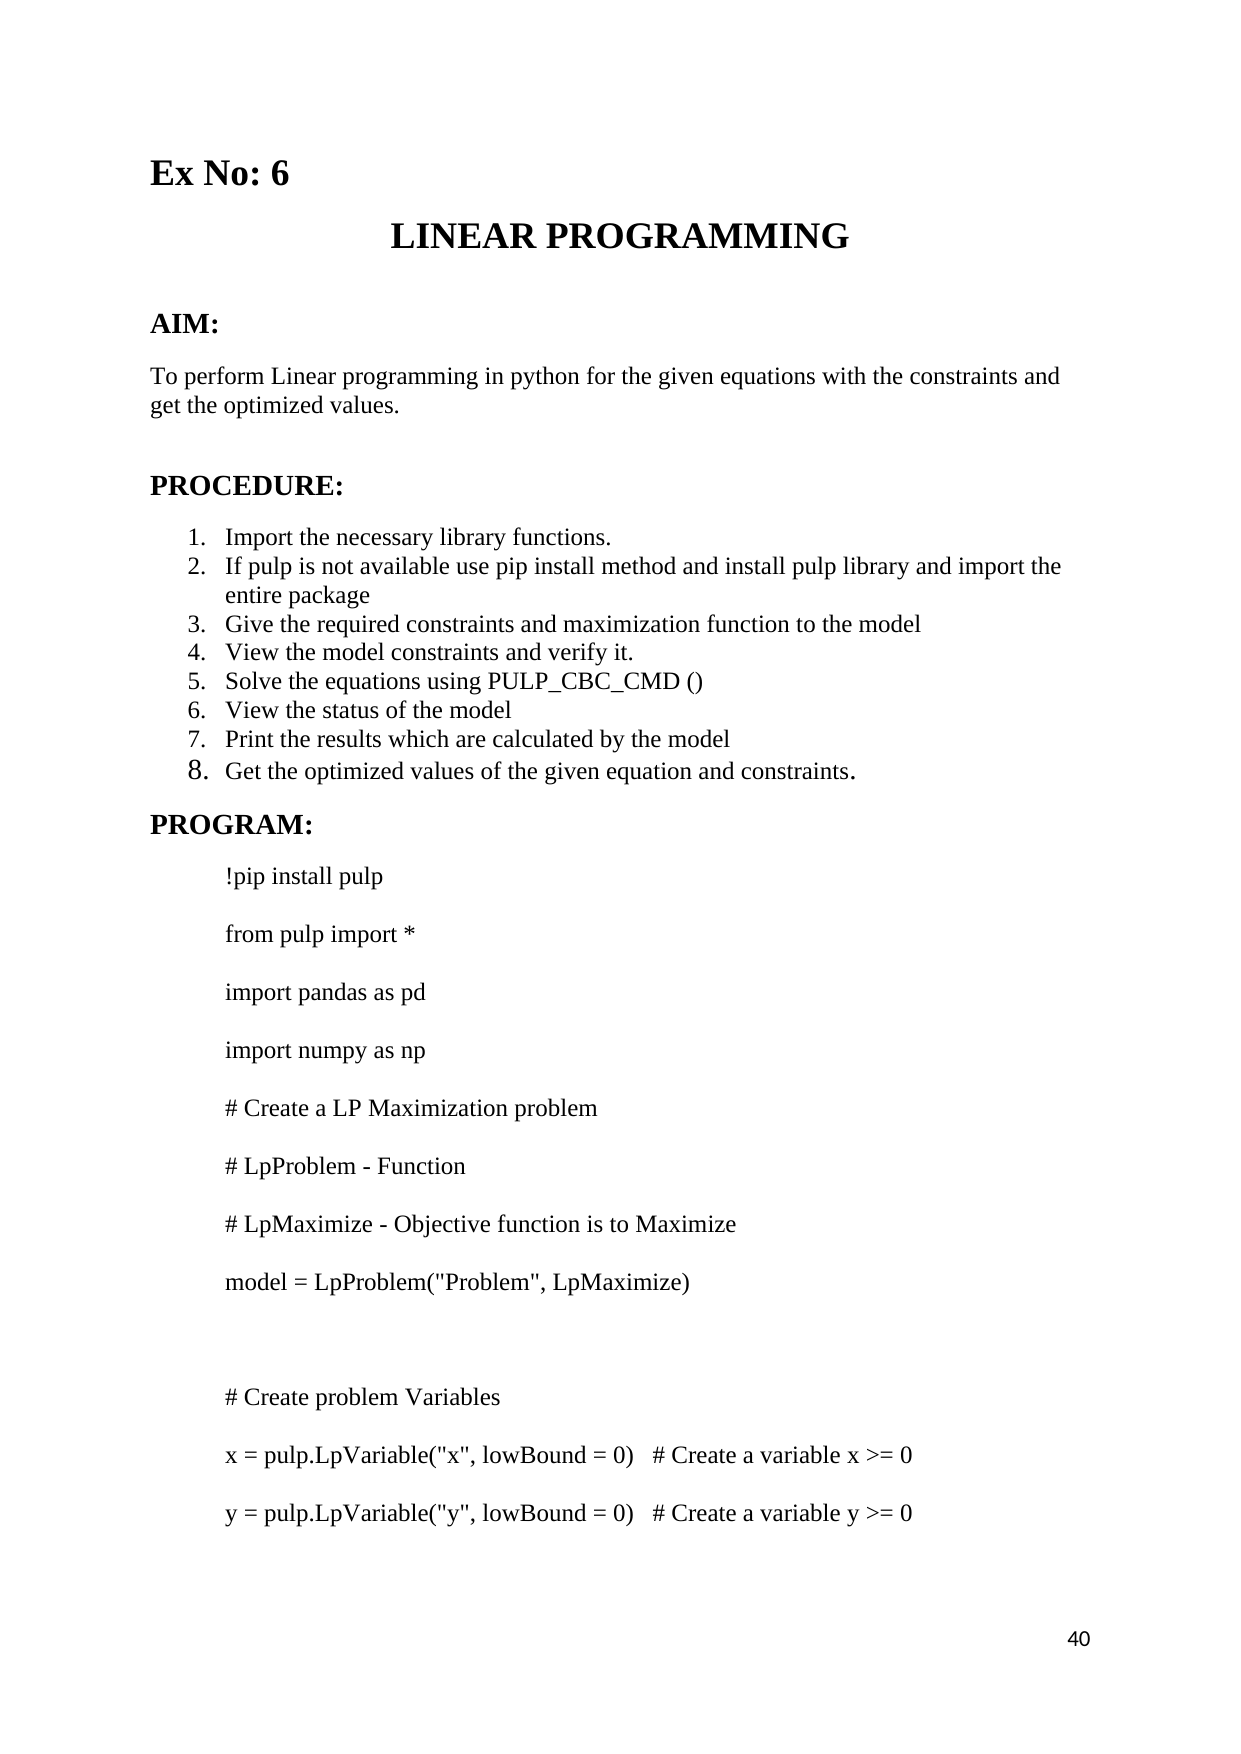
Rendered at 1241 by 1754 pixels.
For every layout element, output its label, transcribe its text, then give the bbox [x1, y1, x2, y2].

text LINEAR PROGRAMMING [150, 214, 1090, 257]
text # LpMaximize - Objective function is to Maximize [150, 1209, 1090, 1237]
text # Create a LP Maximization problem [150, 1093, 1090, 1122]
text PROCEDURE: [150, 468, 1090, 502]
list View the model constraints and verify it. [187, 637, 1090, 666]
text Ex No: 6 [150, 150, 1090, 193]
text y = pulp.LpVariable("y", lowBound = 0) # Create a variable y >= 0 [150, 1498, 1090, 1527]
list If pulp is not available use pip install method and install pulp library and import the entire package [187, 551, 1090, 609]
text !pip install pulp [150, 861, 1090, 890]
list Get the optimized values of the given equation and constraints. [187, 752, 1090, 786]
list Import the necessary library functions. [187, 522, 1090, 551]
list View the status of the model [187, 695, 1090, 724]
text from pulp import * [150, 919, 1090, 948]
list Give the required constraints and maximization function to the model [187, 609, 1090, 637]
text model = LpProblem("Problem", LpMaximize) [150, 1267, 1090, 1295]
text PROGRAM: [150, 807, 1090, 840]
list Solve the equations using PULP_CBC_CMD () [187, 666, 1090, 695]
text import numpy as np [150, 1035, 1090, 1064]
text AIM: [150, 307, 1090, 340]
list Print the results which are calculated by the model [187, 724, 1090, 752]
text # LpProblem - Function [150, 1151, 1090, 1179]
text import pandas as pd [150, 977, 1090, 1006]
text To perform Linear programming in python for the given equations with the constraints and get the optimized values. [150, 361, 1090, 418]
text # Create problem Variables [150, 1382, 1090, 1411]
text x = pulp.LpVariable("x", lowBound = 0) # Create a variable x >= 0 [150, 1440, 1090, 1469]
